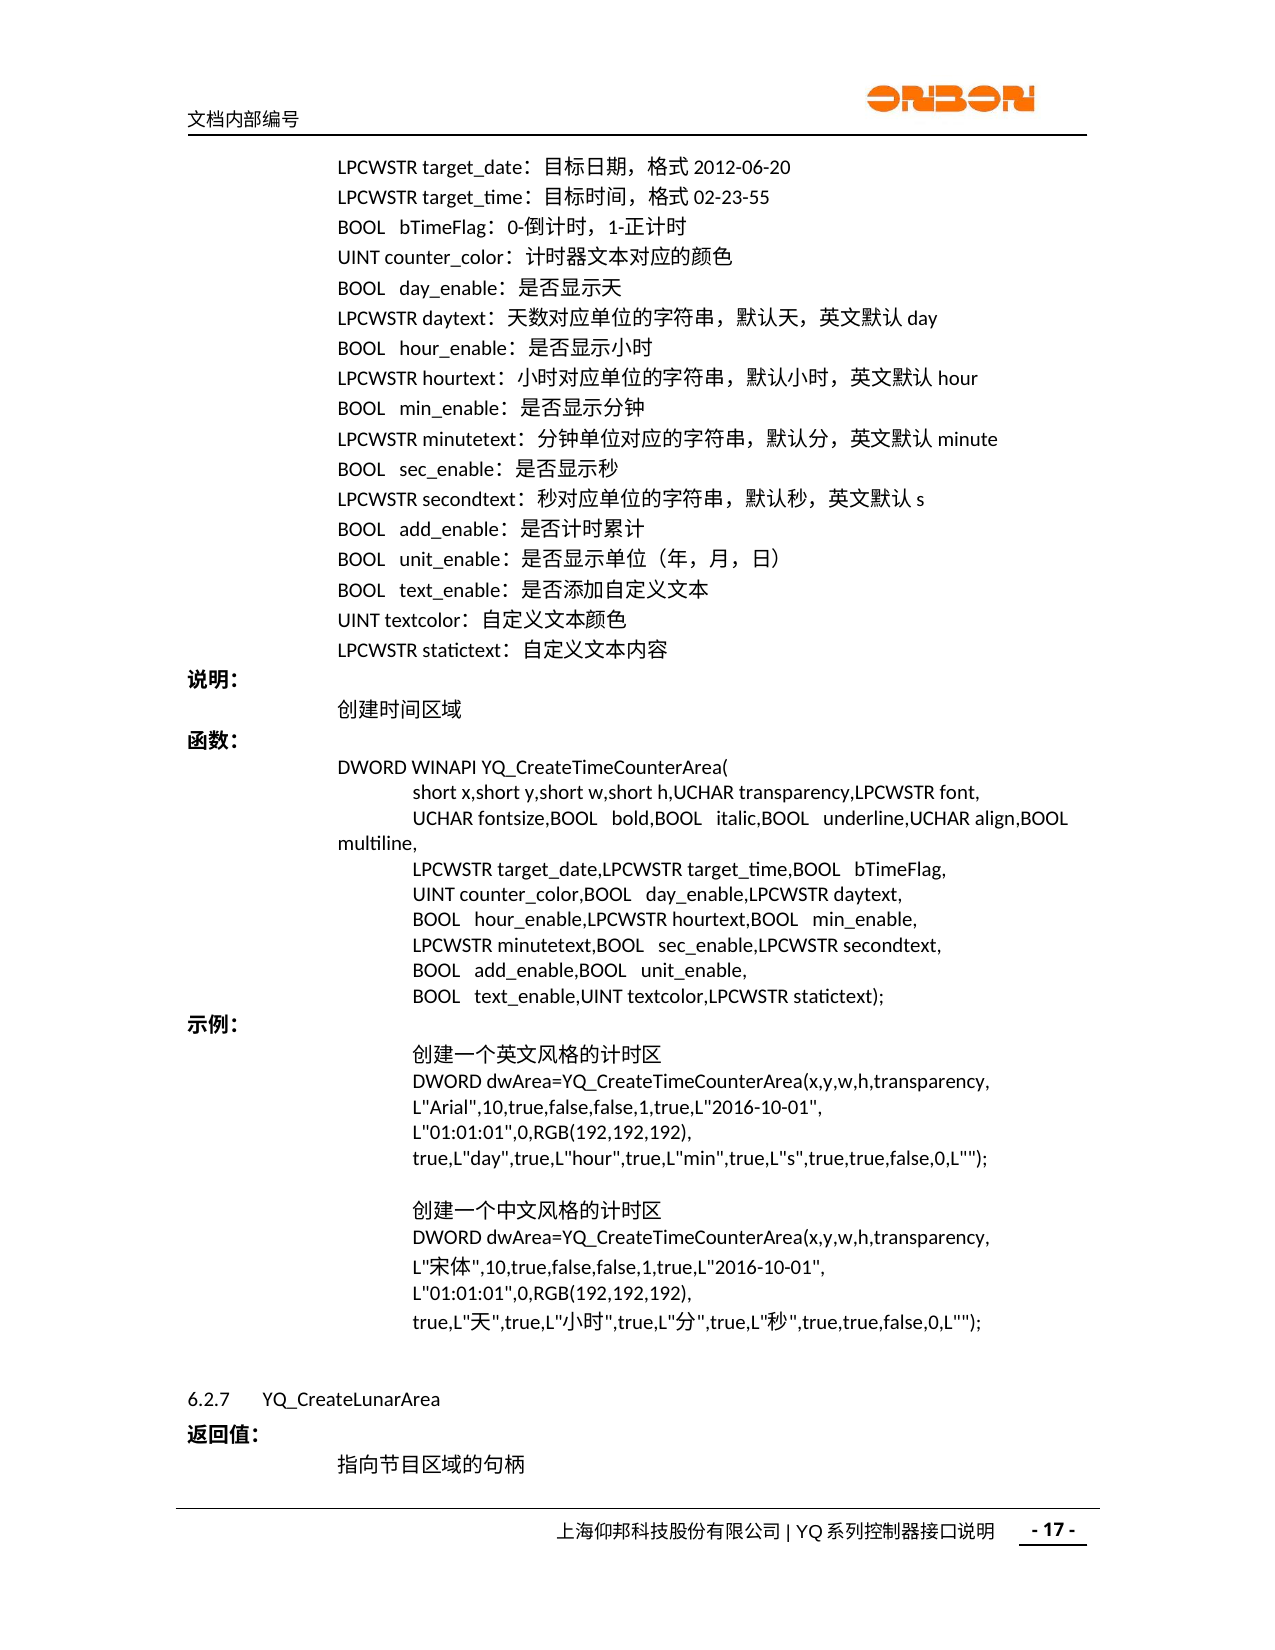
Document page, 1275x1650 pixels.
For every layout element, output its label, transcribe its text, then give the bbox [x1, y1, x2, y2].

text LPCWSTR secondtext：秒对应单位的字符串，默认秒，英文默认s [187, 482, 1087, 512]
text L"Arial",10,true,false,false,1,true,L"2016-10-01", [187, 1094, 1087, 1119]
text BOOL min_enable：是否显示分钟 [187, 392, 1087, 422]
text LPCWSTR target_date：目标日期，格式2012-06-20 [187, 150, 1087, 180]
text BOOL text_enable：是否添加自定义文本 [187, 573, 1087, 603]
text 说明： [187, 663, 1087, 694]
text 创建时间区域 [262, 694, 1087, 724]
text BOOL bTimeFlag：0-倒计时，1-正计时 [187, 210, 1087, 241]
text L"宋体",10,true,false,false,1,true,L"2016-10-01", [187, 1250, 1087, 1280]
text L"01:01:01",0,RGB(192,192,192), [337, 1119, 1087, 1145]
text LPCWSTR hourtext：小时对应单位的字符串，默认小时，英文默认hour [187, 361, 1087, 392]
text DWORD dwArea=YQ_CreateTimeCounterArea(x,y,w,h,transparency, [187, 1224, 1087, 1250]
text 示例： [187, 1008, 1087, 1038]
text LPCWSTR daytext：天数对应单位的字符串，默认天，英文默认day [187, 301, 1087, 331]
text UINT counter_color,BOOL day_enable,LPCWSTR daytext, [337, 881, 1087, 907]
text UINT textcolor：自定义文本颜色 [187, 603, 1087, 633]
text 函数： [187, 724, 1087, 754]
text short x,short y,short w,short h,UCHAR transparency,LPCWSTR font, [337, 779, 1087, 805]
text true,L"day",true,L"hour",true,L"min",true,L"s",true,true,false,0,L""); [187, 1145, 1087, 1170]
picture [854, 75, 1053, 127]
text UINT counter_color：计时器文本对应的颜色 [187, 241, 1087, 271]
text BOOL text_enable,UINT textcolor,LPCWSTR statictext); [187, 983, 1087, 1008]
text LPCWSTR target_date,LPCWSTR target_time,BOOL bTimeFlag, [187, 856, 1087, 881]
text BOOL hour_enable：是否显示小时 [187, 331, 1087, 361]
text 指向节目区域的句柄 [262, 1448, 1087, 1478]
text BOOL unit_enable：是否显示单位（年，月，日） [187, 543, 1087, 573]
text BOOL hour_enable,LPCWSTR hourtext,BOOL min_enable, [337, 907, 1087, 932]
text DWORD WINAPI YQ_CreateTimeCounterArea( [262, 754, 1087, 779]
text BOOL add_enable,BOOL unit_enable, [187, 957, 1087, 983]
text 返回值： [187, 1418, 1087, 1448]
text DWORD dwArea=YQ_CreateTimeCounterArea(x,y,w,h,transparency, [187, 1069, 1087, 1094]
text LPCWSTR target_time：目标时间，格式02-23-55 [187, 180, 1087, 210]
text LPCWSTR minutetext,BOOL sec_enable,LPCWSTR secondtext, [337, 932, 1087, 957]
text UCHAR fontsize,BOOL bold,BOOL italic,BOOL underline,UCHAR align,BOOL multiline, [337, 805, 1087, 856]
text 创建一个英文风格的计时区 [187, 1038, 1087, 1069]
text LPCWSTR minutetext：分钟单位对应的字符串，默认分，英文默认minute [187, 422, 1087, 452]
text 创建一个中文风格的计时区 [187, 1194, 1087, 1224]
text L"01:01:01",0,RGB(192,192,192), [337, 1280, 1087, 1306]
text BOOL sec_enable：是否显示秒 [187, 452, 1087, 482]
text true,L"天",true,L"小时",true,L"分",true,L"秒",true,true,false,0,L""); [187, 1306, 1087, 1336]
text LPCWSTR statictext：自定义文本内容 [187, 633, 1087, 663]
text BOOL day_enable：是否显示天 [187, 271, 1087, 301]
text BOOL add_enable：是否计时累计 [187, 512, 1087, 543]
subtitle YQ_CreateLunarArea [187, 1386, 1087, 1412]
